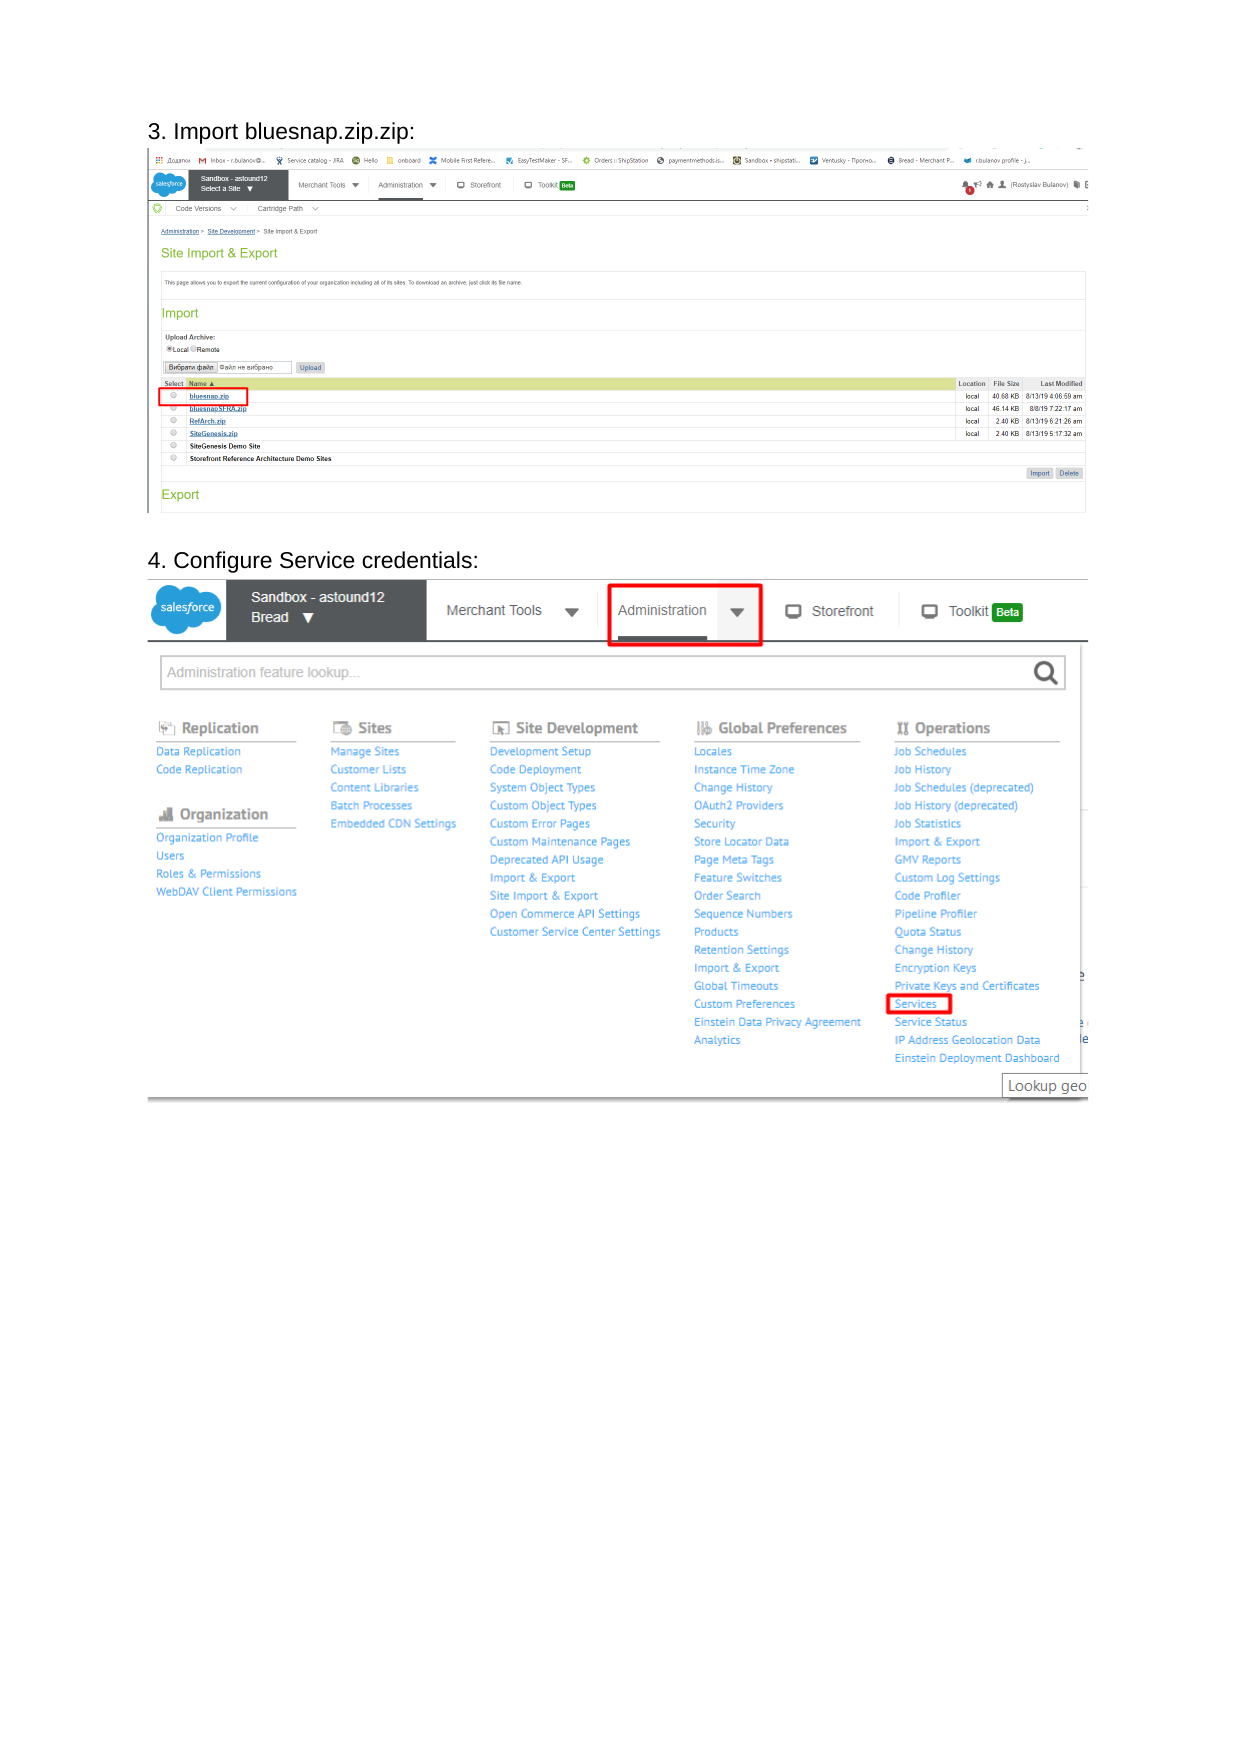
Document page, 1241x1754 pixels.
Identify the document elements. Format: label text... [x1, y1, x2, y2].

picture [147, 148, 1089, 513]
picture [147, 577, 1089, 1103]
text 3. Import bluesnap.zip.zip: [148, 118, 245, 144]
text 3. Import bluesnap.zip.zip: [373, 118, 1152, 144]
